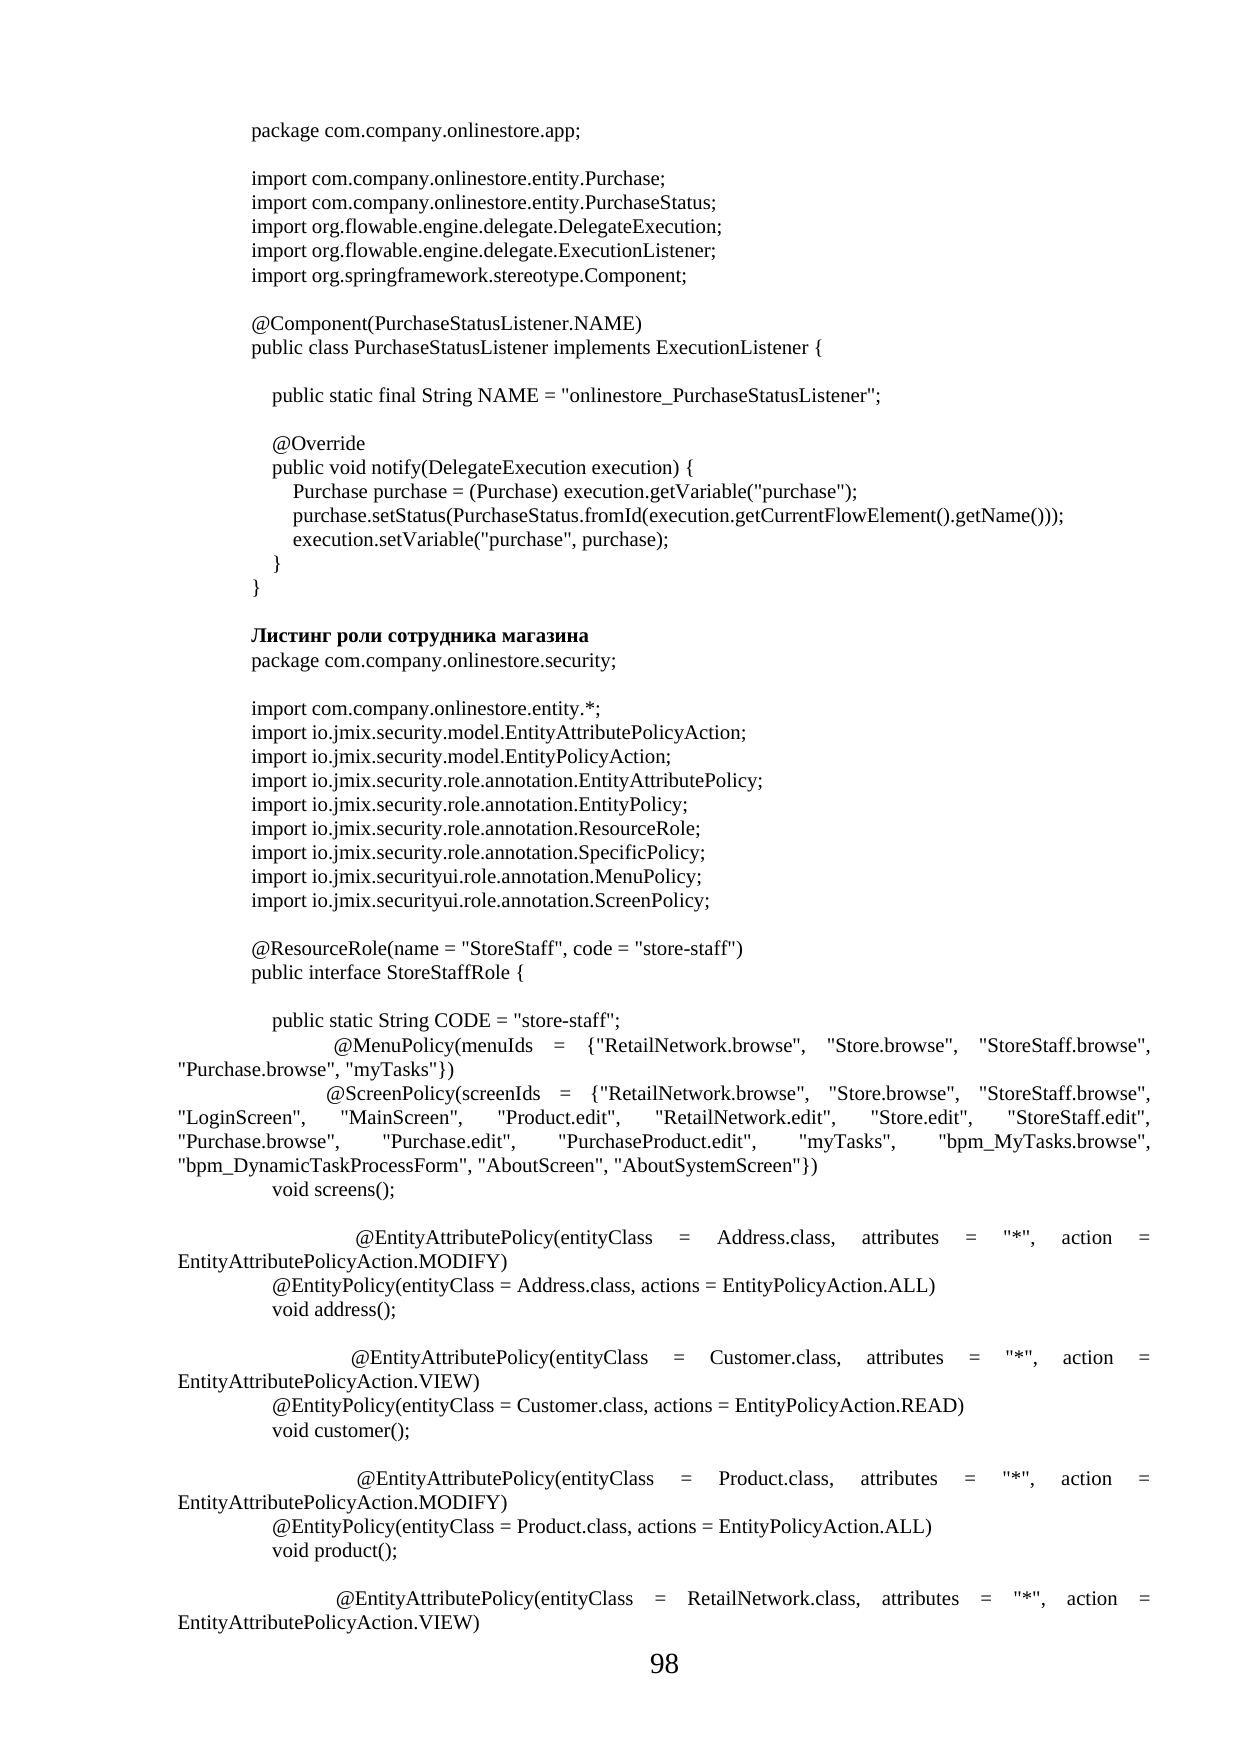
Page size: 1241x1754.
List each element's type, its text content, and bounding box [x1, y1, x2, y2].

text package com.company.onlinestore.security; [177, 647, 1152, 672]
text void product(); [177, 1538, 1152, 1562]
text import org.flowable.engine.delegate.ExecutionListener; [177, 238, 1152, 262]
text public static final String NAME = "onlinestore_PurchaseStatusListener"; [177, 383, 1152, 407]
text @EntityPolicy(entityClass = Product.class, actions = EntityPolicyAction.ALL) [177, 1514, 1152, 1538]
text purchase.setStatus(PurchaseStatus.fromId(execution.getCurrentFlowElement().getName())); [177, 503, 1152, 527]
text import io.jmix.security.model.EntityAttributePolicyAction; [177, 720, 1152, 744]
text import org.springframework.stereotype.Component; [177, 262, 1152, 287]
text @EntityAttributePolicy(entityClass = Address.class, attributes = "*", action = EntityAttributePolicyAction.MODIFY) [177, 1225, 1152, 1273]
text @ResourceRole(name = "StoreStaff", code = "store-staff") [177, 936, 1152, 960]
text package com.company.onlinestore.app; [177, 118, 1152, 142]
text @EntityAttributePolicy(entityClass = Product.class, attributes = "*", action = EntityAttributePolicyAction.MODIFY) [177, 1466, 1152, 1514]
text import com.company.onlinestore.entity.Purchase; [177, 166, 1152, 190]
text import io.jmix.securityui.role.annotation.ScreenPolicy; [177, 888, 1152, 912]
text import org.flowable.engine.delegate.DelegateExecution; [177, 214, 1152, 238]
text void address(); [177, 1297, 1152, 1321]
text } [177, 575, 1152, 599]
text void screens(); [177, 1177, 1152, 1201]
text import io.jmix.security.role.annotation.EntityPolicy; [177, 792, 1152, 816]
text execution.setVariable("purchase", purchase); [177, 527, 1152, 551]
text } [177, 551, 1152, 575]
text @EntityAttributePolicy(entityClass = RetailNetwork.class, attributes = "*", action = EntityAttributePolicyAction.VIEW) [177, 1586, 1152, 1634]
text @Component(PurchaseStatusListener.NAME) [177, 311, 1152, 335]
text public class PurchaseStatusListener implements ExecutionListener { [177, 335, 1152, 359]
text public void notify(DelegateExecution execution) { [177, 455, 1152, 479]
text import com.company.onlinestore.entity.PurchaseStatus; [177, 190, 1152, 214]
text public interface StoreStaffRole { [177, 960, 1152, 984]
text void customer(); [177, 1417, 1152, 1442]
text import io.jmix.security.role.annotation.ResourceRole; [177, 816, 1152, 840]
text public static String CODE = "store-staff"; [177, 1008, 1152, 1032]
text @EntityAttributePolicy(entityClass = Customer.class, attributes = "*", action = EntityAttributePolicyAction.VIEW) [177, 1345, 1152, 1393]
text Purchase purchase = (Purchase) execution.getVariable("purchase"); [177, 479, 1152, 503]
text import io.jmix.security.role.annotation.EntityAttributePolicy; [177, 768, 1152, 792]
text import io.jmix.securityui.role.annotation.MenuPolicy; [177, 864, 1152, 888]
text @Override [177, 431, 1152, 455]
text @EntityPolicy(entityClass = Customer.class, actions = EntityPolicyAction.READ) [177, 1393, 1152, 1417]
text import com.company.onlinestore.entity.*; [177, 696, 1152, 720]
text import io.jmix.security.role.annotation.SpecificPolicy; [177, 840, 1152, 864]
text import io.jmix.security.model.EntityPolicyAction; [177, 744, 1152, 768]
text @EntityPolicy(entityClass = Address.class, actions = EntityPolicyAction.ALL) [177, 1273, 1152, 1297]
text Листинг роли сотрудника магазина [177, 623, 1152, 647]
text @MenuPolicy(menuIds = {"RetailNetwork.browse", "Store.browse", "StoreStaff.browse", "Purchase.browse", "myTasks"}) [177, 1032, 1152, 1081]
text @ScreenPolicy(screenIds = {"RetailNetwork.browse", "Store.browse", "StoreStaff.browse", "LoginScreen", "MainScreen", "Product.edit", "RetailNetwork.edit", "Store.edit", "StoreStaff.edit", "Purchase.browse", "Purchase.edit", "PurchaseProduct.edit", "myTasks", "bpm_MyTasks.browse", "bpm_DynamicTaskProcessForm", "AboutScreen", "AboutSystemScreen"}) [177, 1081, 1152, 1177]
